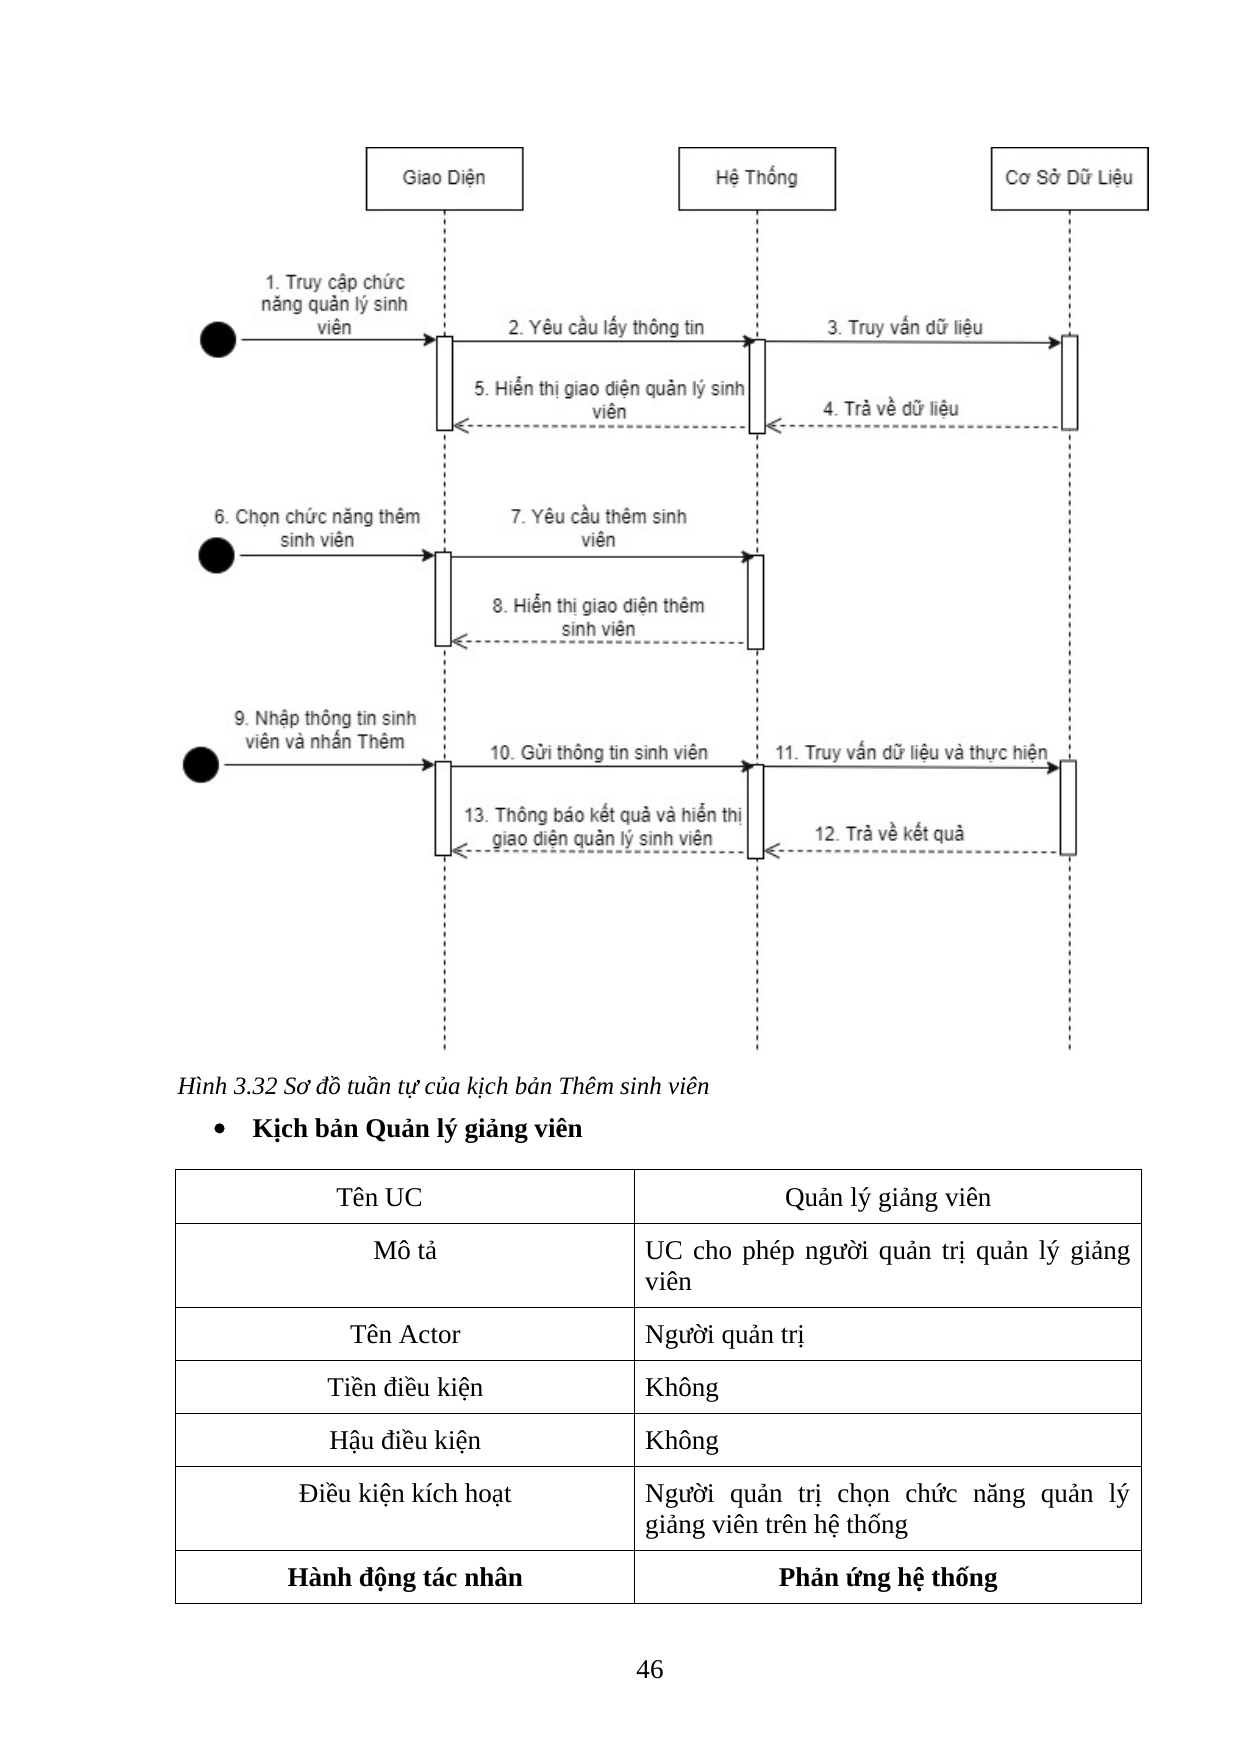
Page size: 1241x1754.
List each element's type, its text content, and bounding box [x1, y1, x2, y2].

table_header Tên UC [176, 1170, 634, 1222]
table_cell Hành động tác nhân [176, 1551, 634, 1603]
picture [177, 147, 1149, 1055]
table_cell Không [635, 1414, 1141, 1466]
table_cell Hậu điều kiện [176, 1414, 634, 1466]
table_cell Phản ứng hệ thống [635, 1551, 1141, 1603]
table_cell Tên Actor [176, 1308, 634, 1359]
list Kịch bản Quản lý giảng viên [215, 1113, 1122, 1144]
table_cell Điều kiện kích hoạt [176, 1467, 634, 1550]
table_cell Mô tả [176, 1224, 634, 1307]
table_cell Người quản trị chọn chức năng quản lý giảng viên trên hệ thống [635, 1467, 1141, 1550]
table_cell Không [635, 1361, 1141, 1413]
table_cell Tiền điều kiện [176, 1361, 634, 1413]
table_cell Người quản trị [635, 1308, 1141, 1359]
table_cell UC cho phép người quản trị quản lý giảng viên [635, 1224, 1141, 1307]
table_header Quản lý giảng viên [635, 1170, 1141, 1222]
